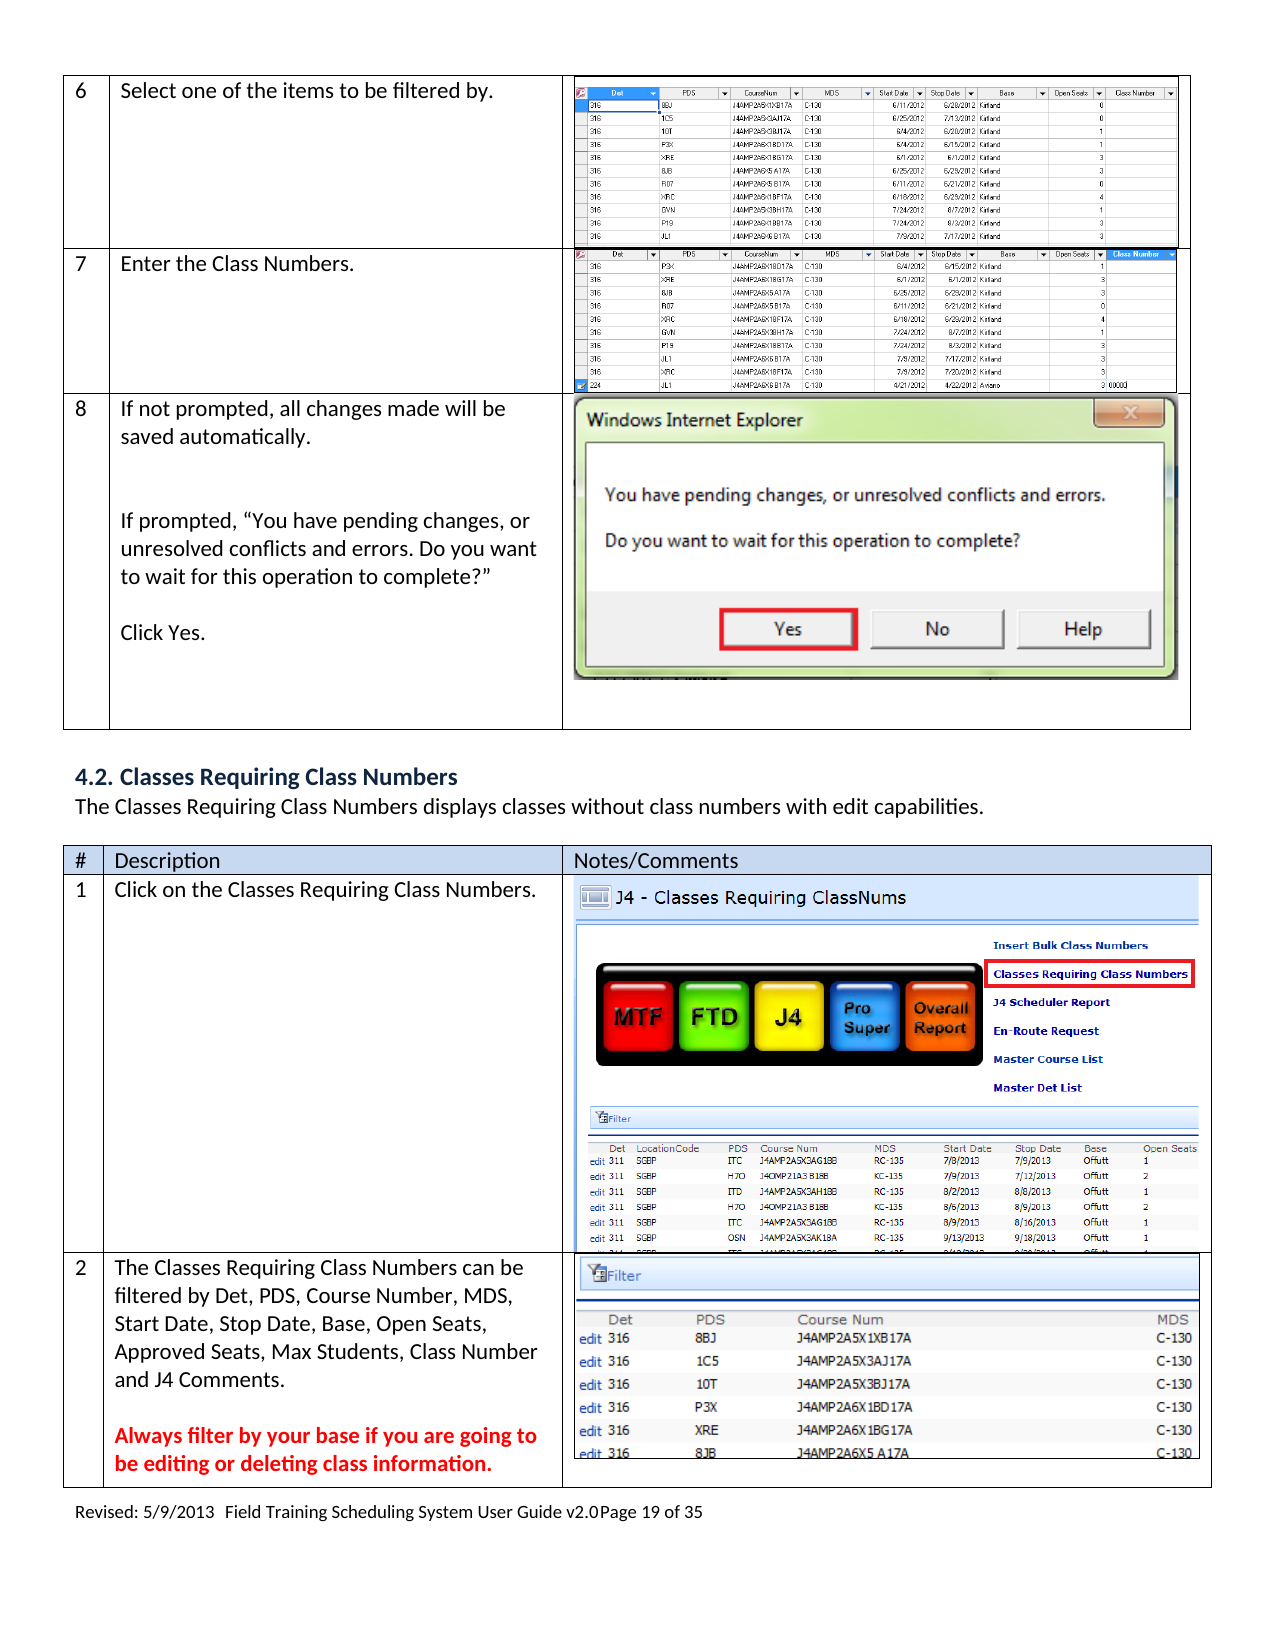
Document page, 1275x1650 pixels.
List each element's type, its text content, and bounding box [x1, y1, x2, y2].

table_cell Select one of the items to be filtered by. [110, 76, 562, 248]
table_cell [1199, 875, 1211, 1252]
table_cell [563, 1253, 1211, 1487]
table_cell Click on the Classes Requiring Class Numbers. [104, 875, 562, 1252]
picture [573, 393, 1179, 680]
picture [575, 77, 1178, 247]
table_header # [64, 846, 103, 874]
table_cell Enter the Class Numbers. [110, 249, 562, 393]
table_cell [563, 76, 574, 248]
picture [575, 250, 1176, 392]
table_cell 8 [64, 394, 109, 729]
table_cell [1179, 76, 1190, 248]
table_cell [563, 875, 573, 1252]
picture [575, 1254, 1199, 1458]
table_cell 2 [64, 1253, 103, 1487]
table_cell 7 [64, 249, 109, 393]
text Classes Requiring Class Numbers [75, 761, 1200, 792]
table_cell 6 [64, 76, 109, 248]
table_cell The Classes Requiring Class Numbers can be filtered by Det, PDS, Course Number, MDS, Start Date, Stop Date, Base, Open Seats, Approved Seats, Max Students, Class Number and J4 Comments. Always filter by your base if you are going to be editing or deleting class information. [104, 1253, 562, 1487]
picture [573, 875, 1199, 1252]
table_cell If not prompted, all changes made will be saved automatically. If prompted, “You have pending changes, or unresolved conflicts and errors. Do you want to wait for this operation to complete?” Click Yes. [110, 394, 562, 729]
table_cell [563, 394, 1190, 729]
table_header Description [104, 846, 562, 874]
table_header Notes/Comments [563, 846, 1211, 874]
table_cell 1 [64, 875, 103, 1252]
table_cell [563, 249, 574, 393]
text The Classes Requiring Class Numbers displays classes without class numbers with edit capabilities. [75, 792, 1200, 820]
table_cell [1177, 249, 1190, 393]
